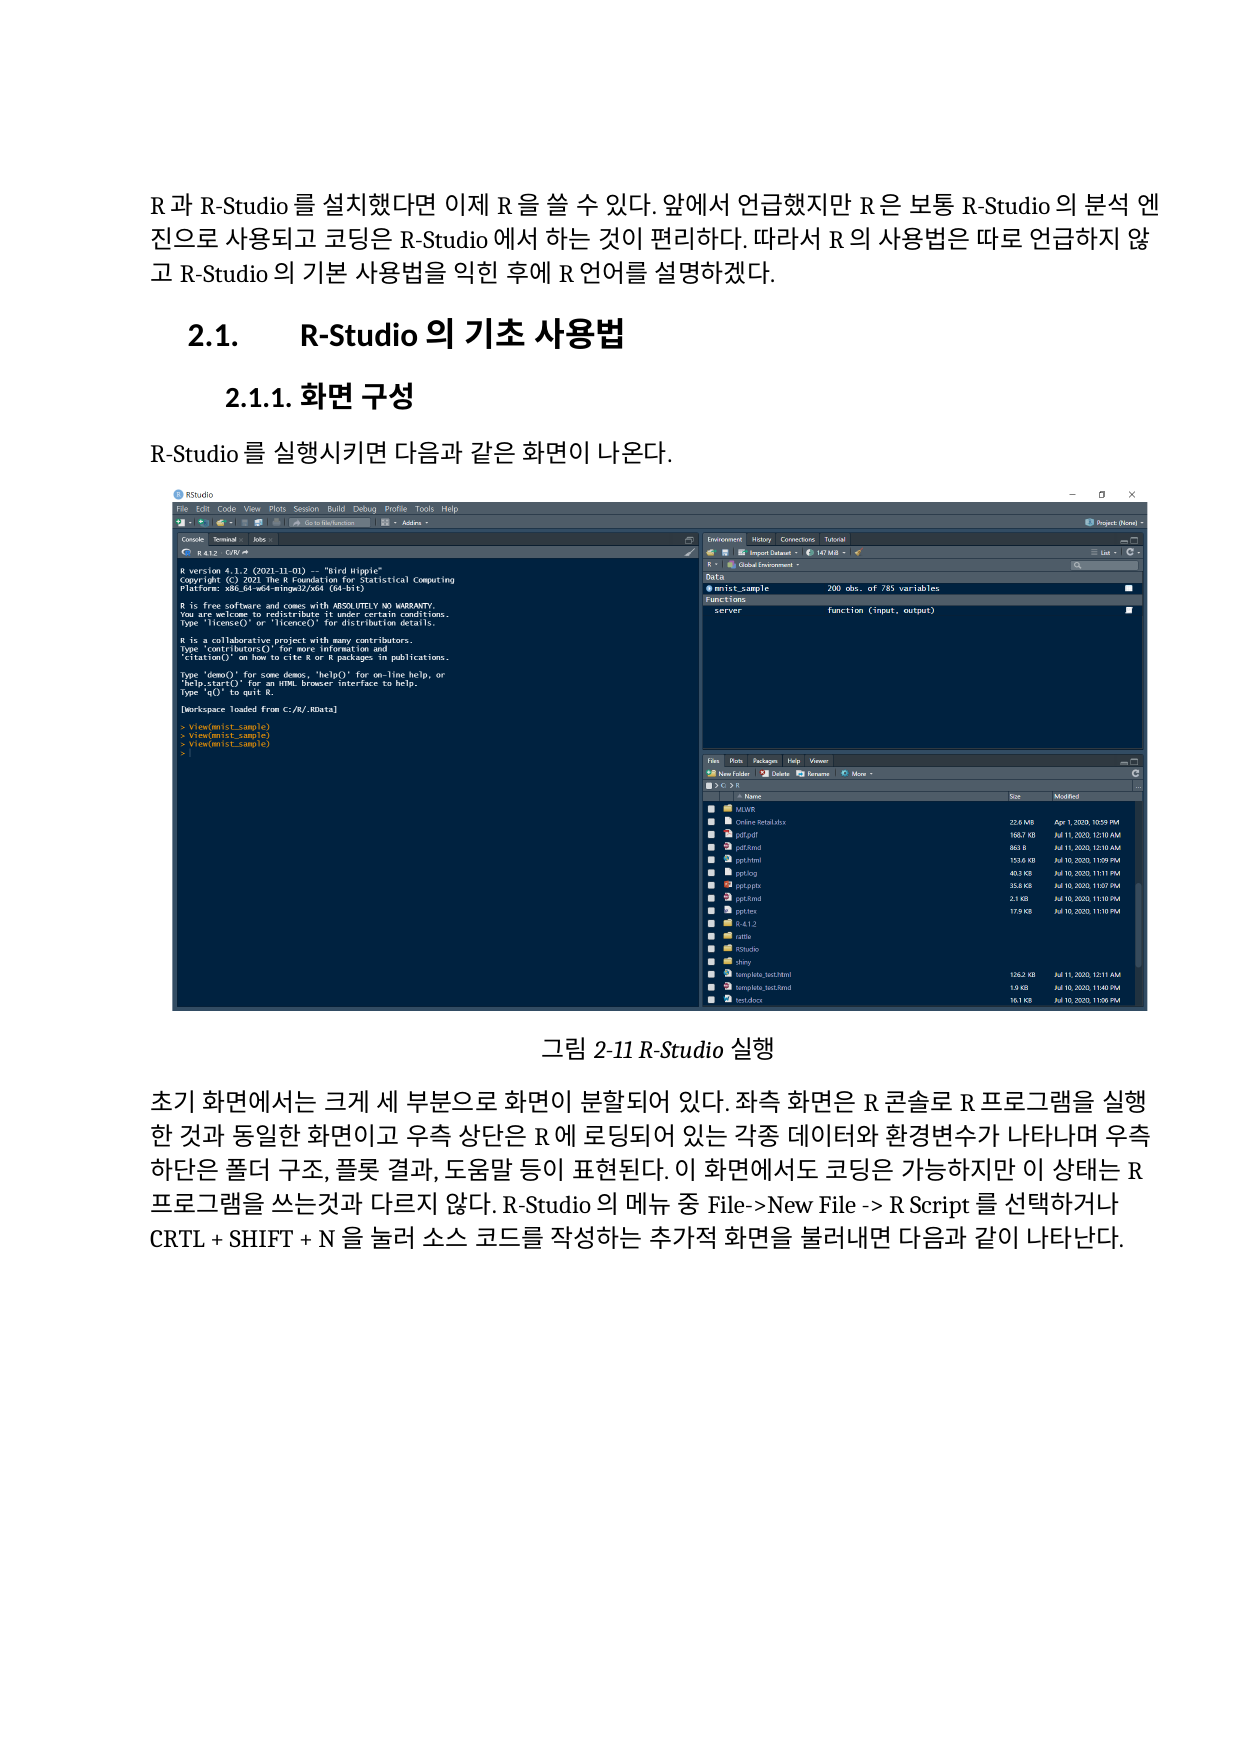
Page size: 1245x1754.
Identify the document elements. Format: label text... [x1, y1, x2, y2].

text 그림 2-11 R-Studio 실행 [150, 1032, 1170, 1066]
text R-Studio를 실행시키면 다음과 같은 화면이 나온다. [150, 435, 1170, 469]
subtitle R-Studio의 기초 사용법 [187, 311, 1170, 356]
subtitle 화면 구성 [225, 377, 1170, 416]
picture [172, 488, 1148, 1011]
text 초기 화면에서는 크게 세 부분으로 화면이 분할되어 있다. 좌측 화면은 R 콘솔로 R 프로그램을 실행한 것과 동일한 화면이고 우측 상단은 R에 로딩되어 있는 각종 데이터와 환경변수가 나타나며 우측 하단은 폴더 구조, 플롯 결과, 도움말 등이 표현된다. 이 화면에서도 코딩은 가능하지만 이 상태는 R 프로그램을 쓰는것과 다르지 않다. R-Studio의 메뉴 중 File->New File -> R Script를 선택하거나 CRTL + SHIFT + N을 눌러 소스 코드를 작성하는 추가적 화면을 불러내면 다음과 같이 나타난다. [150, 1085, 1170, 1255]
text R과 R-Studio를 설치했다면 이제 R을 쓸 수 있다. 앞에서 언급했지만 R은 보통 R-Studio의 분석 엔진으로 사용되고 코딩은 R-Studio에서 하는 것이 편리하다. 따라서 R의 사용법은 따로 언급하지 않고 R-Studio의 기본 사용법을 익힌 후에 R 언어를 설명하겠다. [150, 187, 1170, 290]
